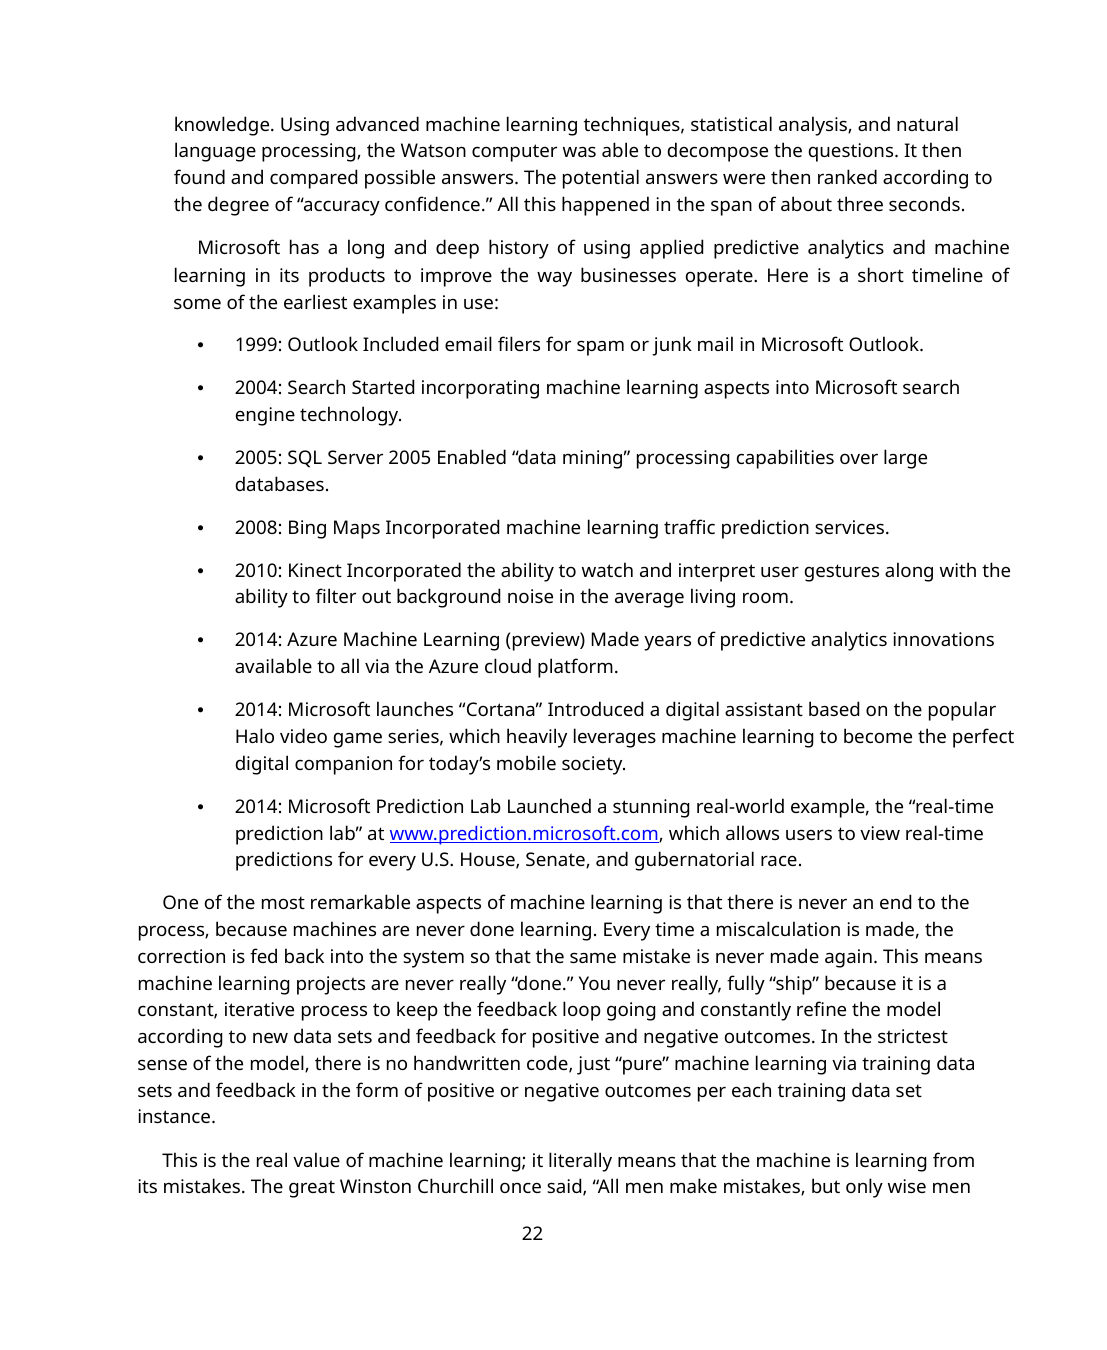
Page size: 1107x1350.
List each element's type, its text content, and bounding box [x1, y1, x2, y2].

text Microsoft has a long and deep history of using applied predictive analytics and machine learning in its products to improve the way businesses operate. Here is a short timeline of some of the earliest examples in use: [173, 234, 1011, 315]
list 2014: Azure Machine Learning (preview) Made years of predictive analytics innovations available to all via the Azure cloud platform. [197, 627, 1019, 679]
list 2008: Bing Maps Incorporated machine learning traffic prediction services. [197, 514, 1019, 539]
list 2010: Kinect Incorporated the ability to watch and interpret user gestures along with the ability to filter out background noise in the average living room. [197, 557, 1019, 609]
list 2005: SQL Server 2005 Enabled “data mining” processing capabilities over large databases. [197, 444, 1019, 496]
list 2014: Microsoft launches “Cortana” Introduced a digital assistant based on the popular Halo video game series, which heavily leverages machine learning to become the perfect digital companion for today’s mobile society. [197, 697, 1019, 776]
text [137, 1147, 997, 1199]
text One of the most remarkable aspects of machine learning is that there is never an end to the process, because machines are never done learning. Every time a miscalculation is made, the correction is fed back into the system so that the same mistake is never made again. This means machine learning projects are never really “done.” You never really, fully “ship” because it is a constant, iterative process to keep the feedback loop going and constantly refine the model according to new data sets and feedback for positive and negative outcomes. In the strictest sense of the model, there is no handwritten code, just “pure” machine learning via training data sets and feedback in the form of positive or negative outcomes per each training data set instance. [137, 890, 989, 1129]
list 1999: Outlook Included email filers for spam or junk mail in Microsoft Outlook. [197, 331, 1019, 357]
list 2004: Search Started incorporating machine learning aspects into Microsoft search engine technology. [197, 374, 1019, 427]
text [173, 111, 1019, 217]
list 2014: Microsoft Prediction Lab Launched a stunning real-world example, the “real-time prediction lab” at www.prediction.microsoft.com, which allows users to view real-time predictions for every U.S. House, Senate, and gubernatorial race. [197, 793, 1019, 872]
